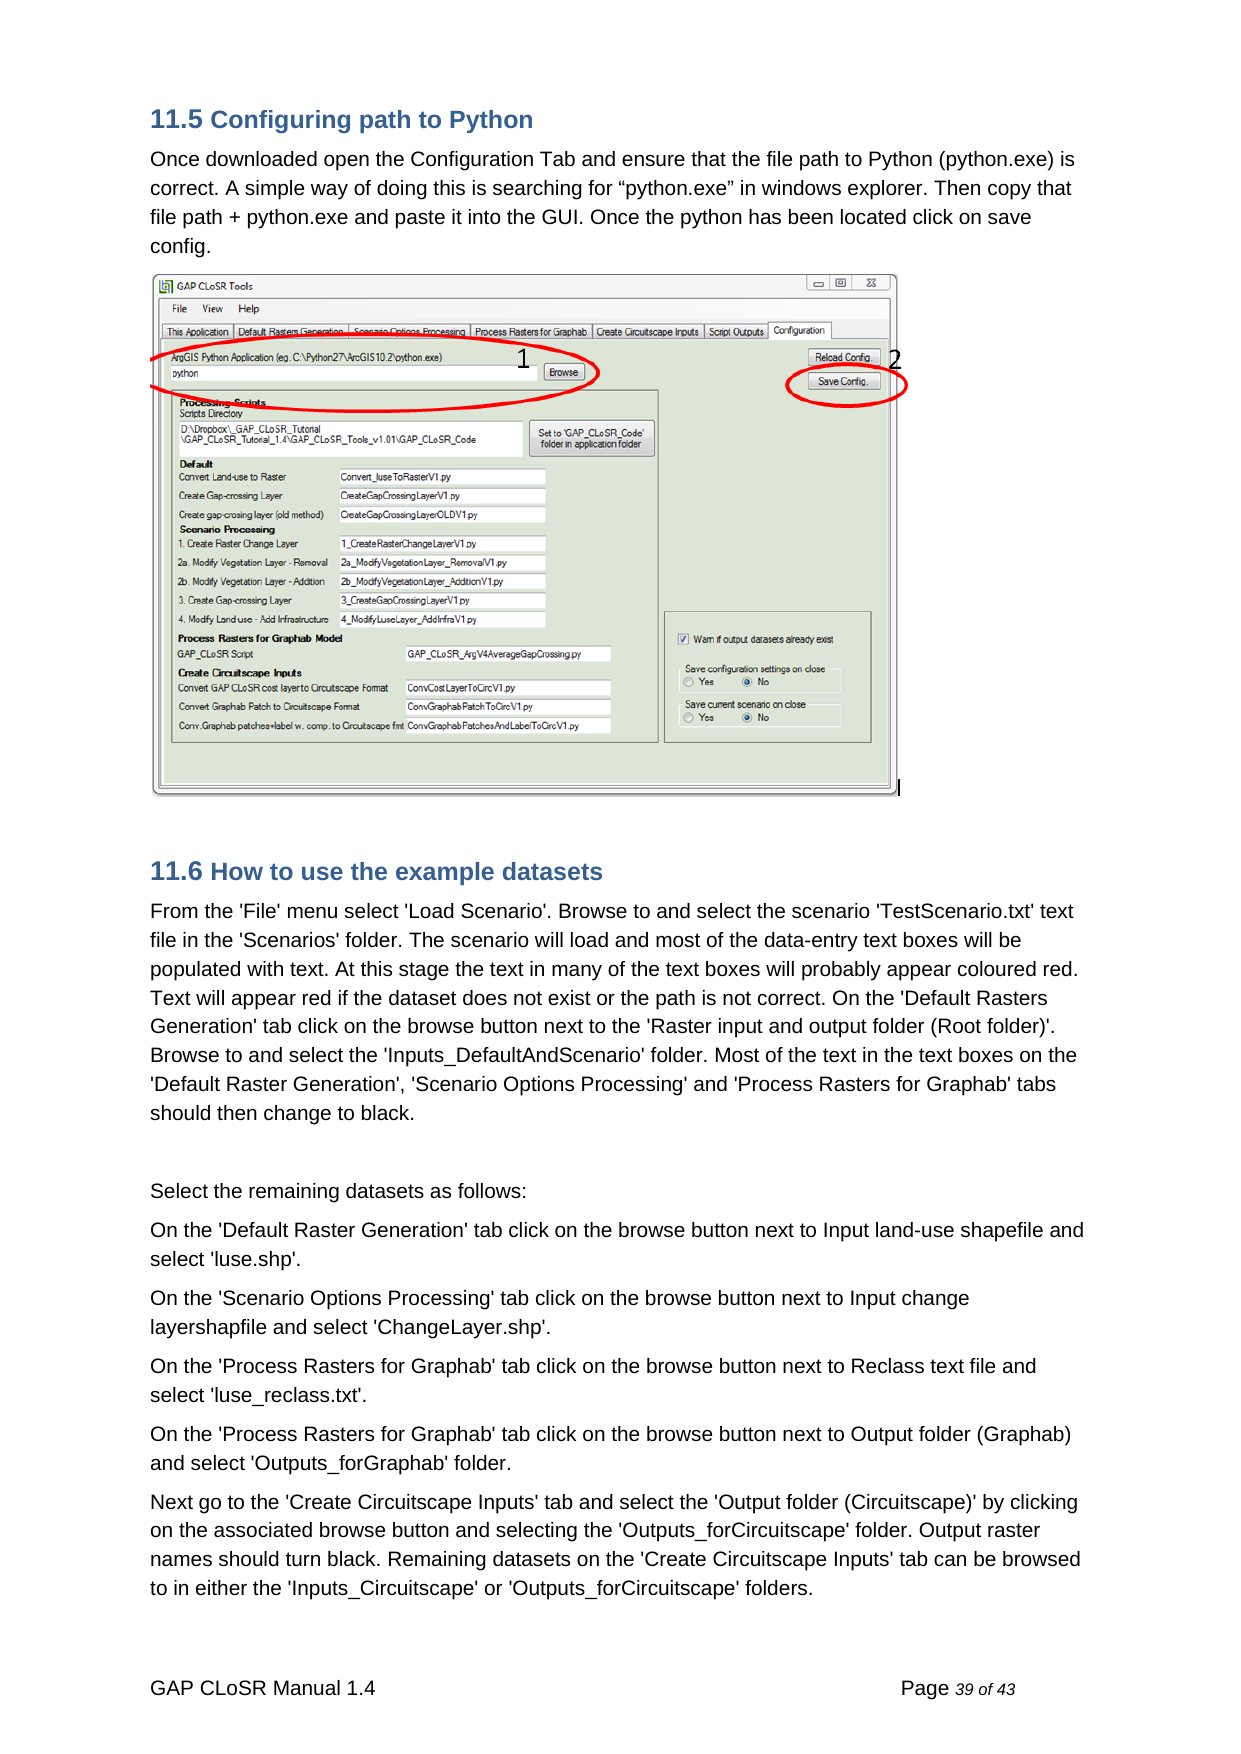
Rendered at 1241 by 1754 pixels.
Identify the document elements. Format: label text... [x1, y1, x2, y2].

text Once downloaded open the Configuration Tab and ensure that the file path to Python (python.exe) is correct. A simple way of doing this is searching for “python.exe” in windows explorer. Then copy that file path + python.exe and paste it into the GUI. Once the python has been located click on save config. [150, 147, 1090, 257]
text Next go to the 'Create Circuitscape Inputs' tab and select the 'Output folder (Circuitscape)' by clicking on the associated browse button and selecting the 'Outputs_forCircuitscape' folder. Output raster names should turn black. Remaining datasets on the 'Create Circuitscape Inputs' tab can be browsed to in either the 'Inputs_Circuitscape' or 'Outputs_forCircuitscape' folders. [150, 1489, 1090, 1600]
picture [150, 272, 912, 798]
text On the 'Scenario Options Processing' tab click on the browse button next to Input change layershapfile and select 'ChangeLayer.shp'. [150, 1286, 1090, 1338]
text On the 'Default Raster Generation' tab click on the browse button next to Input land-use shapefile and select 'luse.shp'. [150, 1218, 1090, 1271]
subtitle Configuring path to Python [150, 103, 1090, 135]
text From the 'File' menu select 'Load Scenario'. Browse to and select the scenario 'TestScenario.txt' text file in the 'Scenarios' folder. The scenario will load and most of the data-entry text boxes will be populated with text. At this stage the text in many of the text boxes will probably appear coloured red. Text will appear red if the dataset does not exist or the path is not correct. On the 'Default Rasters Generation' tab click on the browse button next to the 'Raster input and output folder (Root folder)'. Browse to and select the 'Inputs_DefaultAndScenario' folder. Most of the text in the text boxes on the 'Default Raster Generation', 'Scenario Options Processing' and 'Process Rasters for Graphab' tabs should then change to black. [150, 899, 1090, 1124]
subtitle How to use the example datasets [150, 855, 1090, 887]
text On the 'Process Rasters for Graphab' tab click on the browse button next to Output folder (Graphab) and select 'Outputs_forGraphab' folder. [150, 1422, 1090, 1474]
text On the 'Process Rasters for Graphab' tab click on the browse button next to Reclass text file and select 'luse_reclass.txt'. [150, 1354, 1090, 1406]
text Select the remaining datasets as follows: [150, 1179, 1090, 1203]
